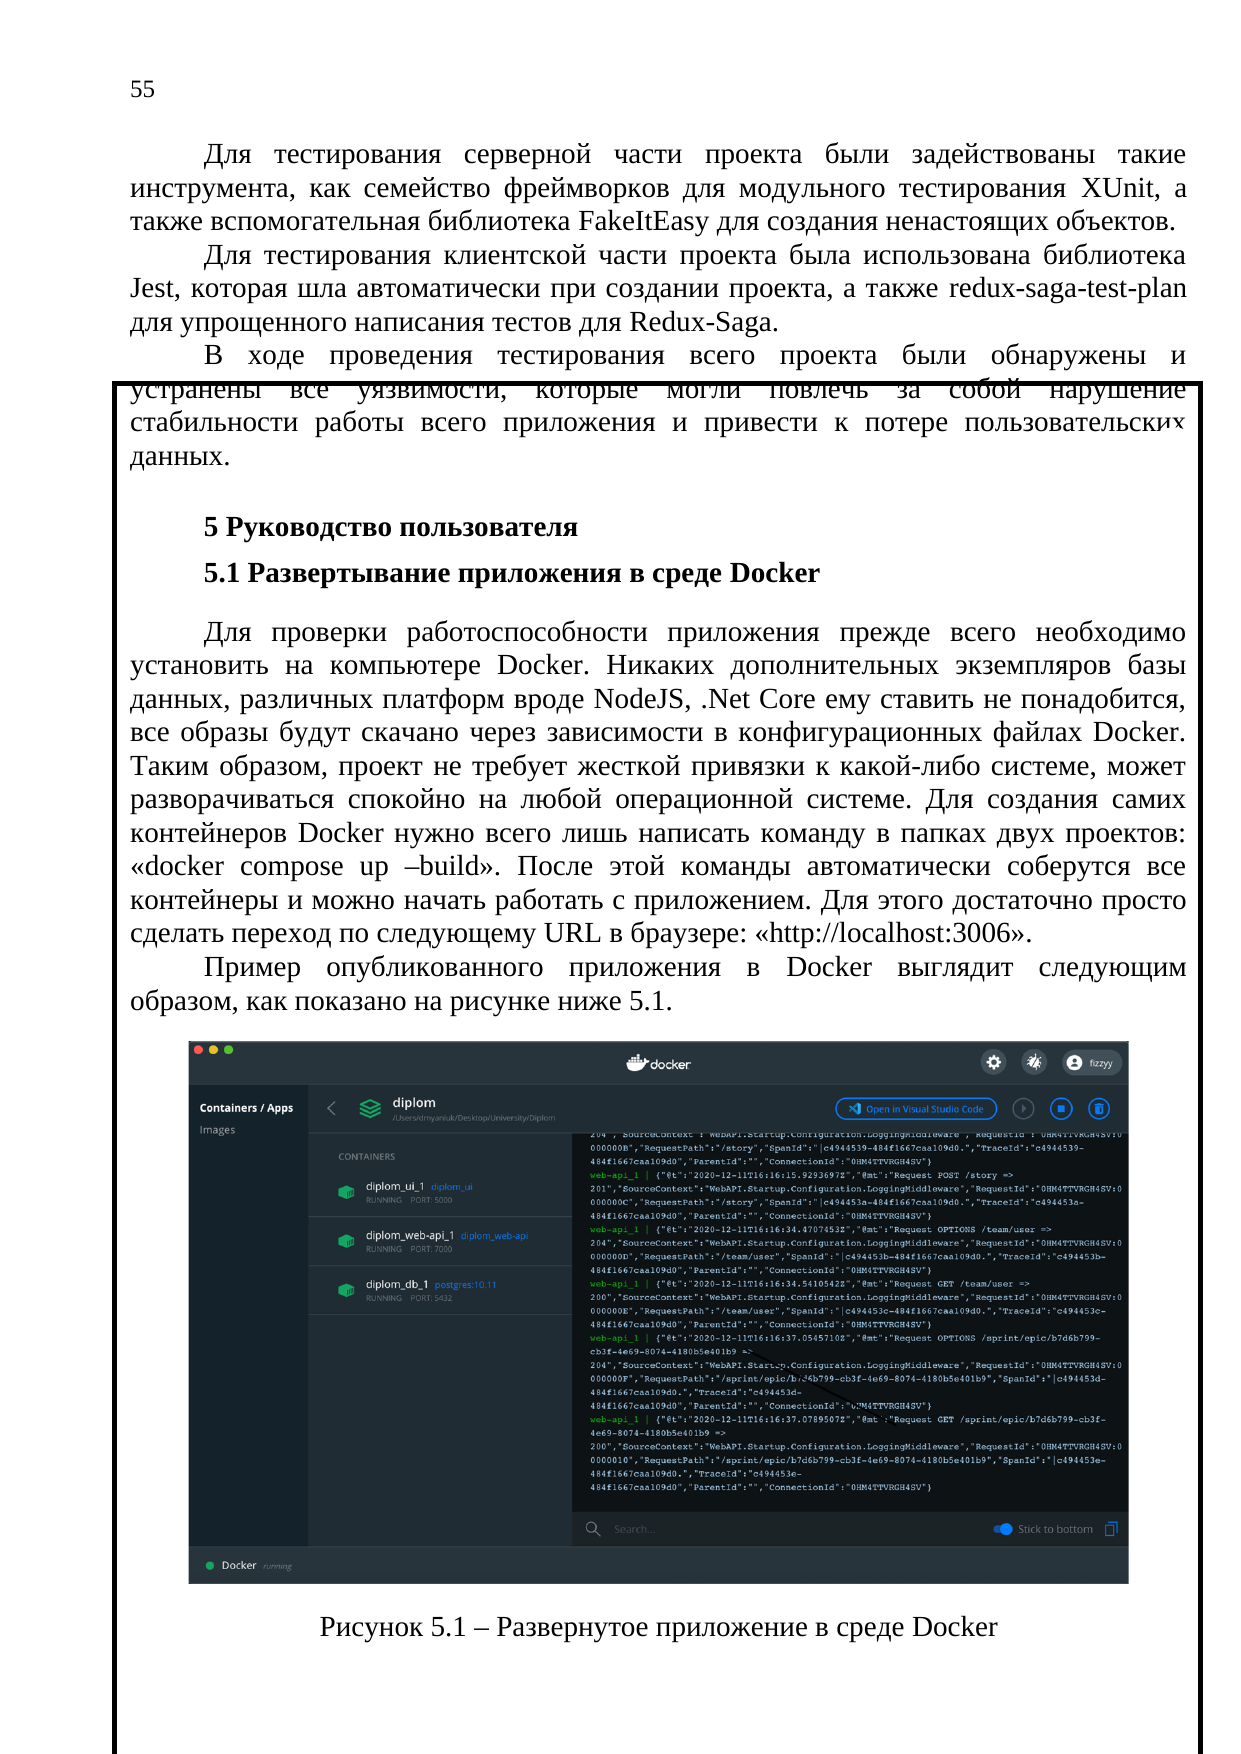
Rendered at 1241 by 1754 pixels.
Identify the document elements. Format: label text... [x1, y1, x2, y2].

text Рисунок 5.1 – Развернутое приложение в среде Docker [130, 1609, 1187, 1642]
list Развертывание приложения в среде Docker [130, 555, 1187, 589]
text Для тестирования клиентской части проекта была использована библиотека Jest, которая шла автоматически при создании проекта, а также redux-saga-test-plan для упрощенного написания тестов для Redux-Saga. [130, 237, 1187, 337]
text Для проверки работоспособности приложения прежде всего необходимо установить на компьютере Docker. Никаких дополнительных экземпляров базы данных, различных платформ вроде NodeJS, .Net Core ему ставить не понадобится, все образы будут скачано через зависимости в конфигурационных файлах Docker. Таким образом, проект не требует жесткой привязки к какой-либо системе, может разворачиваться спокойно на любой операционной системе. Для создания самих контейнеров Docker нужно всего лишь написать команду в папках двух проектов: «docker compose up –build». После этой команды автоматически соберутся все контейнеры и можно начать работать с приложением. Для этого достаточно просто сделать переход по следующему URL в браузере: «http://localhost:3006». [130, 614, 1187, 949]
text Для тестирования серверной части проекта были задействованы такие инструмента, как семейство фреймворков для модульного тестирования XUnit, а также вспомогательная библиотека FakeItEasy для создания ненастоящих объектов. [130, 136, 1187, 237]
text Пример опубликованного приложения в Docker выглядит следующим образом, как показано на рисунке ниже 5.1. [130, 949, 1187, 1016]
picture [188, 1041, 1129, 1584]
text Руководство пользователя [130, 509, 1187, 543]
text В ходе проведения тестирования всего проекта были обнаружены и устранены все уязвимости, которые могли повлечь за собой нарушение стабильности работы всего приложения и привести к потере пользовательских данных. [130, 337, 1187, 472]
